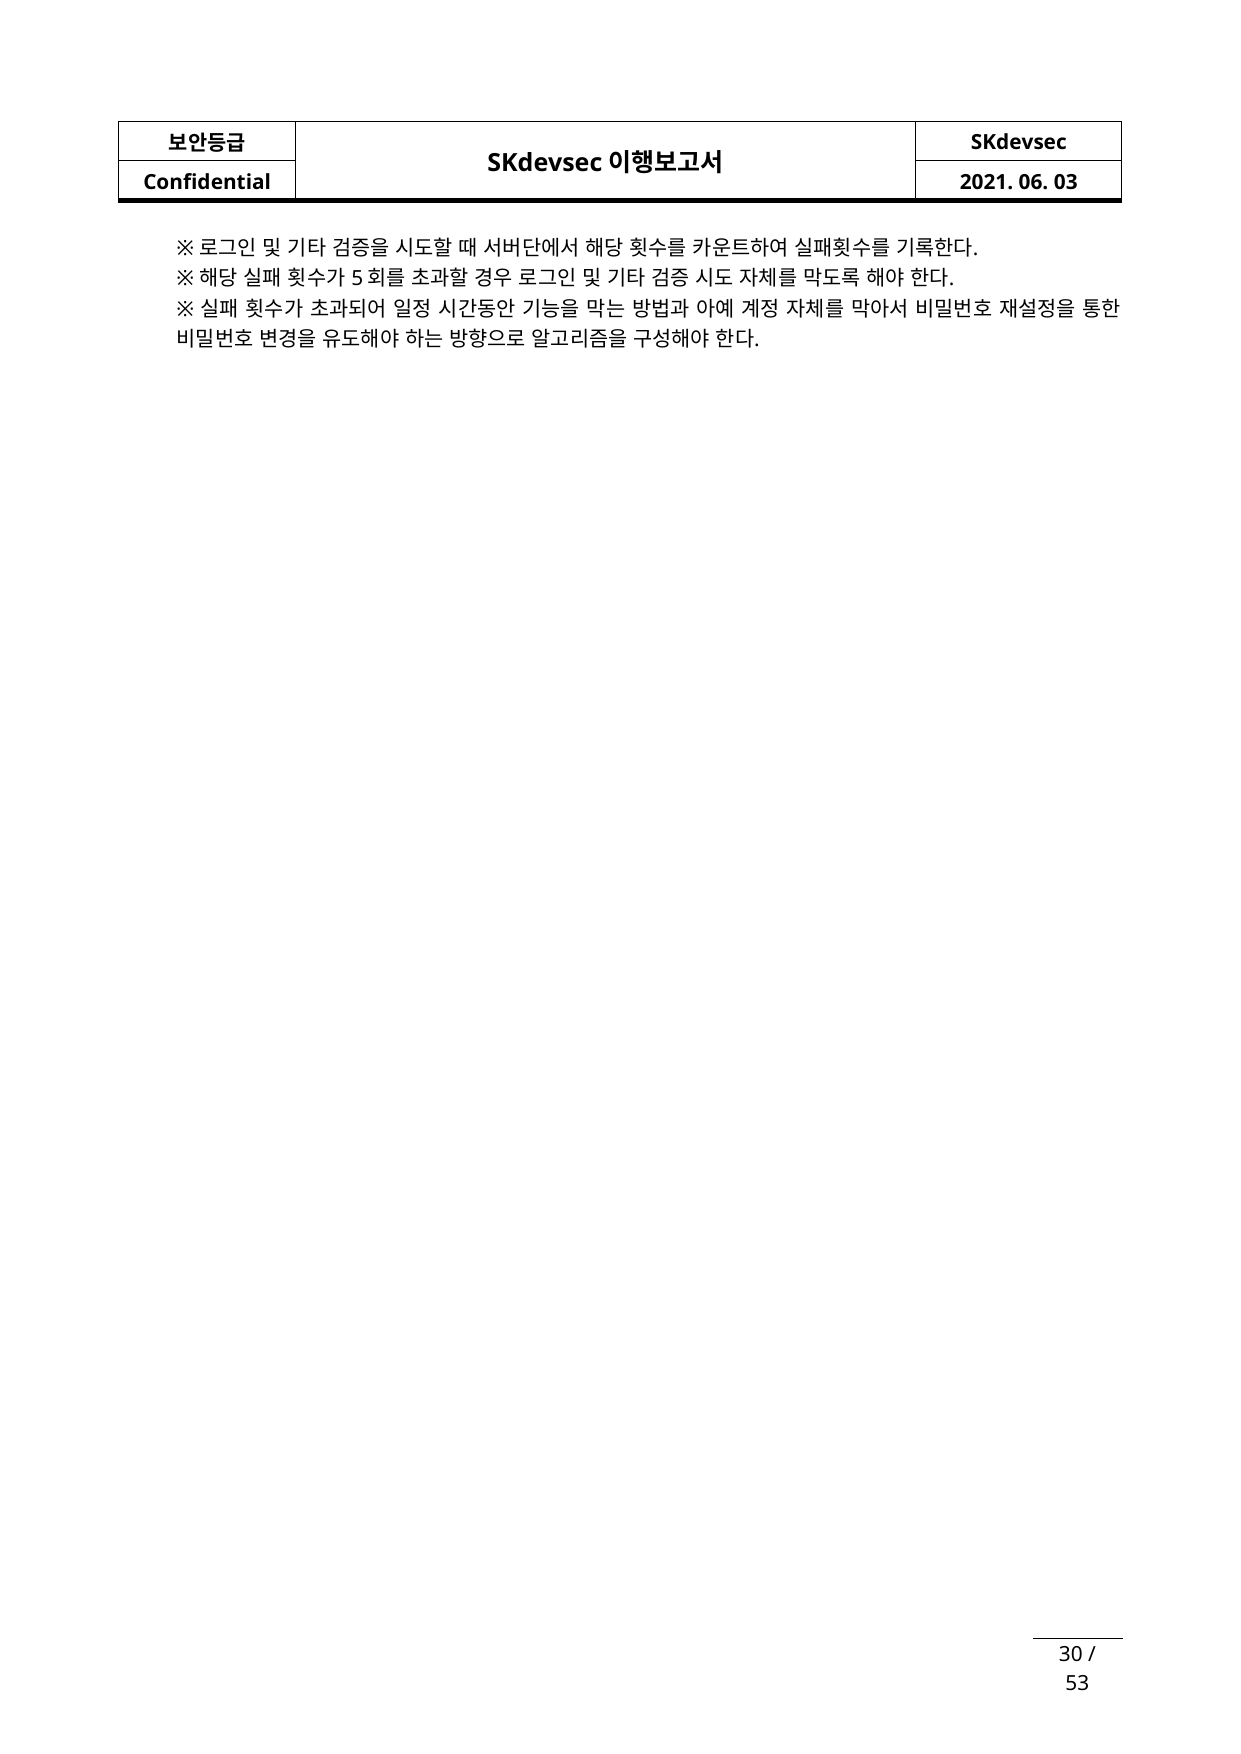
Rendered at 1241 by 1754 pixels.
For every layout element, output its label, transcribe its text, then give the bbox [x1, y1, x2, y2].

text ※ 실패 횟수가 초과되어 일정 시간동안 기능을 막는 방법과 아예 계정 자체를 막아서 비밀번호 재설정을 통한 비밀번호 변경을 유도해야 하는 방향으로 알고리즘을 구성해야 한다. [176, 292, 1122, 352]
text ※ 해당 실패 횟수가 5회를 초과할 경우 로그인 및 기타 검증 시도 자체를 막도록 해야 한다. [176, 262, 1122, 292]
text ※ 로그인 및 기타 검증을 시도할 때 서버단에서 해당 횟수를 카운트하여 실패횟수를 기록한다. [176, 231, 1122, 262]
